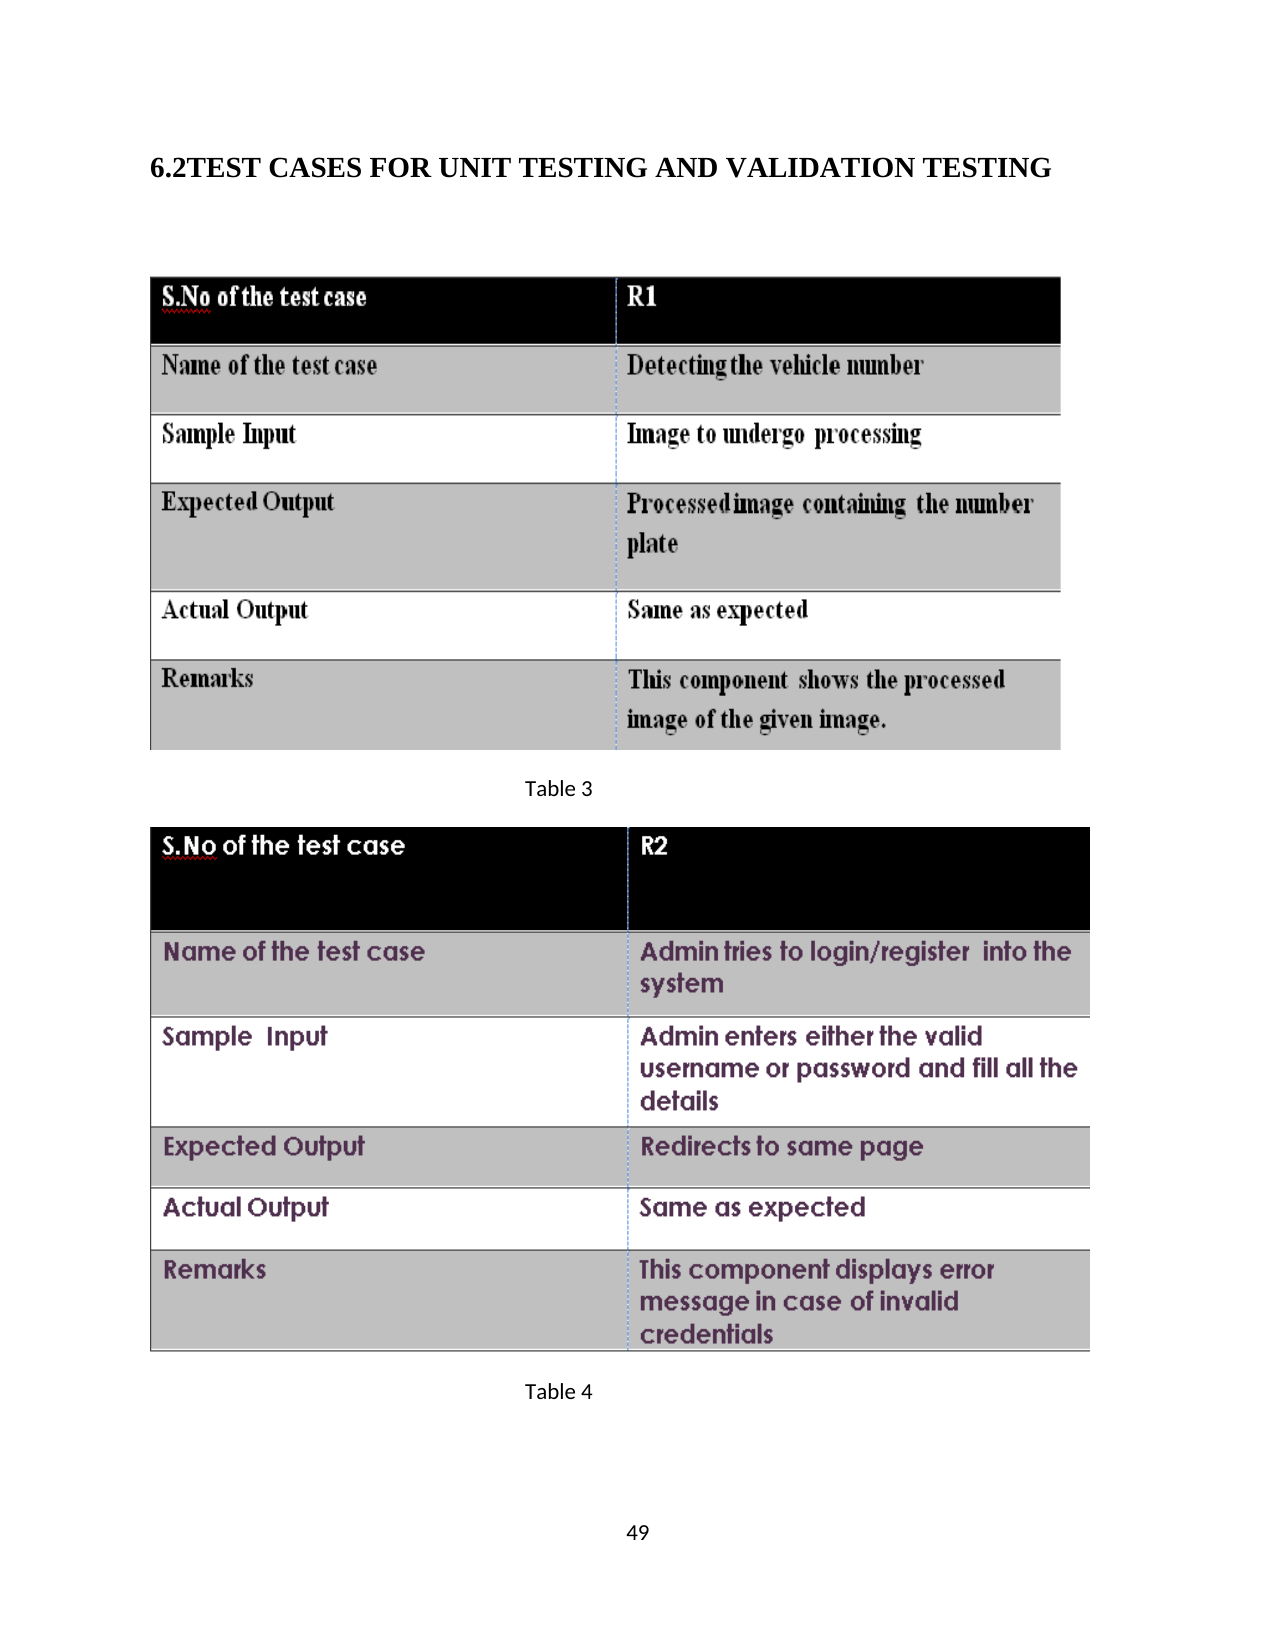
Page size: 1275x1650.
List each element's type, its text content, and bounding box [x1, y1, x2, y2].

picture [150, 274, 1061, 750]
text Table 3 [525, 774, 1125, 802]
picture [150, 827, 1090, 1353]
text Table 4 [150, 1377, 1125, 1405]
text 6.2TEST CASES FOR UNIT TESTING AND VALIDATION TESTING [150, 150, 1125, 183]
